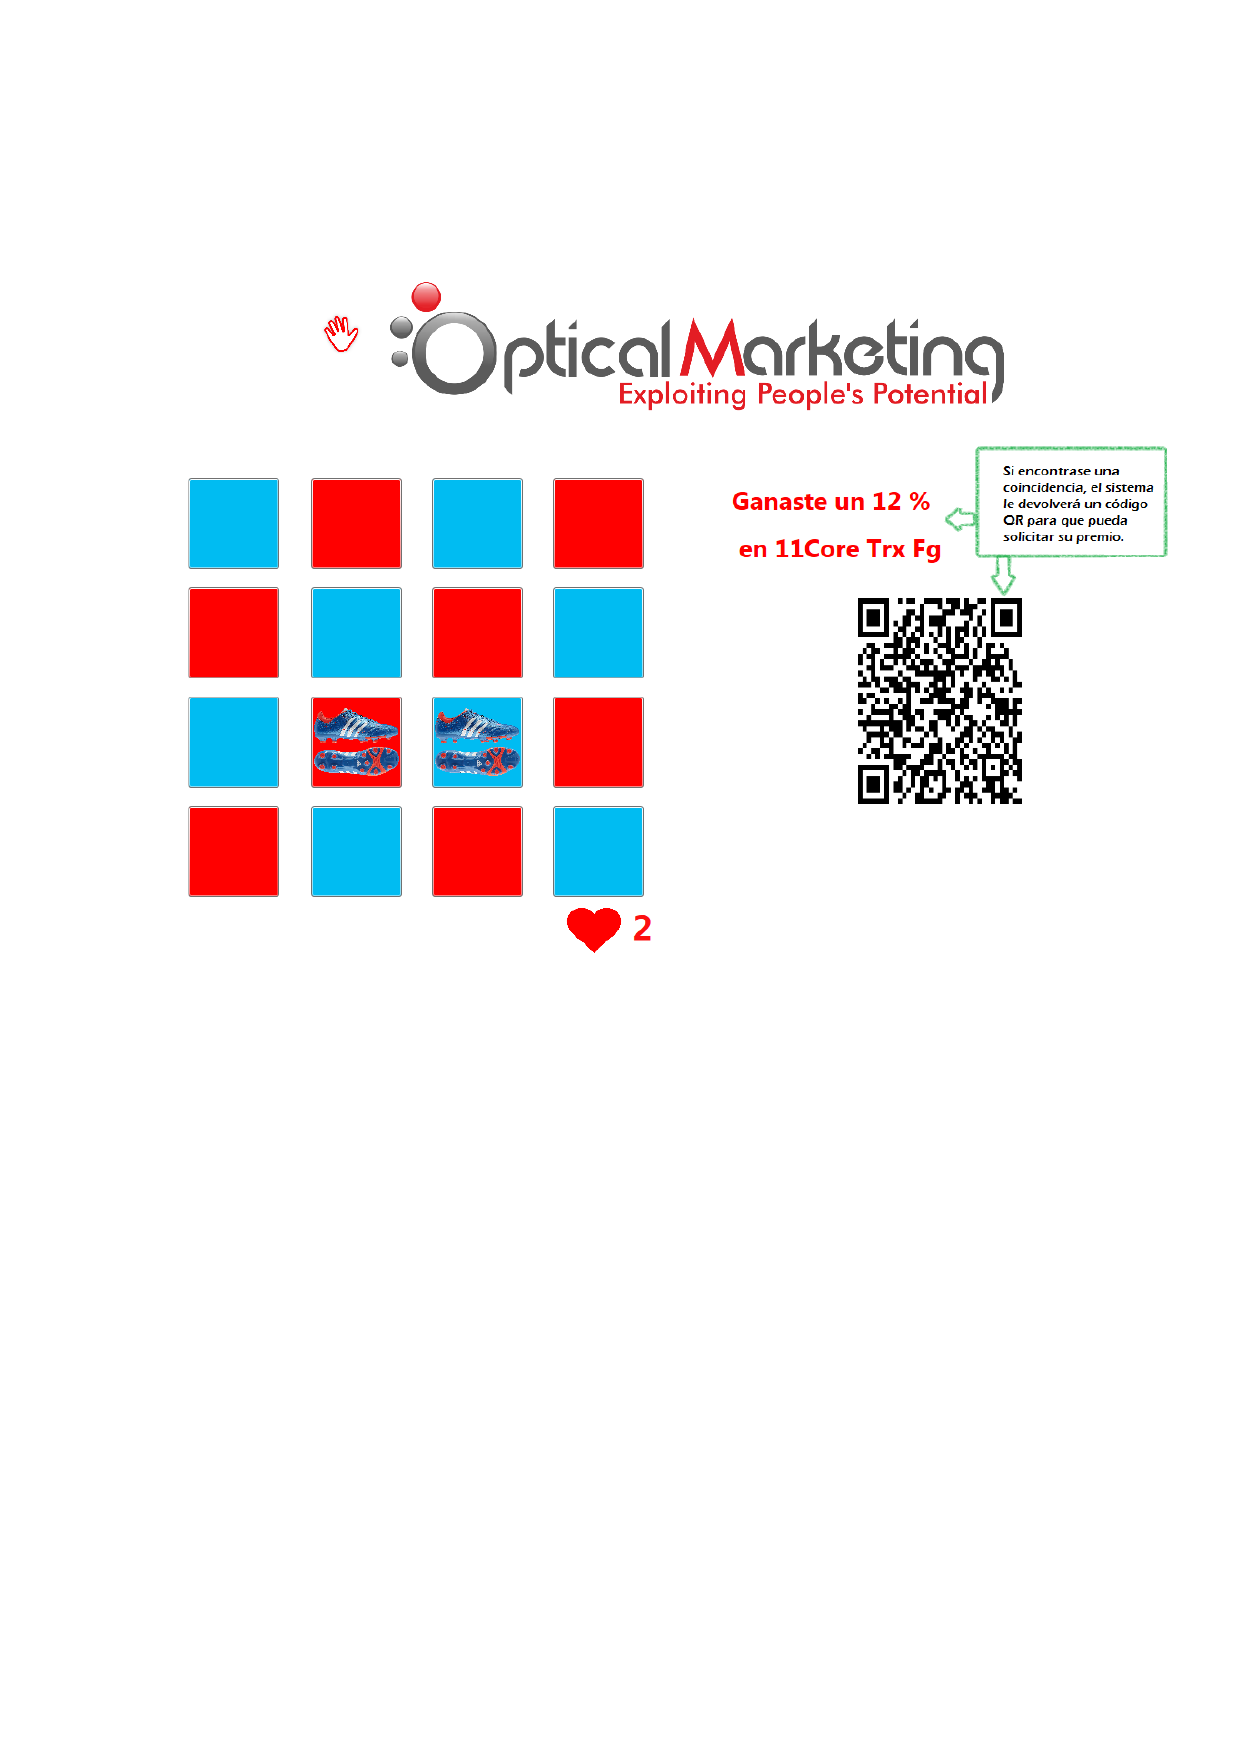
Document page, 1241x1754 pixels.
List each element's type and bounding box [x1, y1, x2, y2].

picture [0, 282, 1241, 978]
